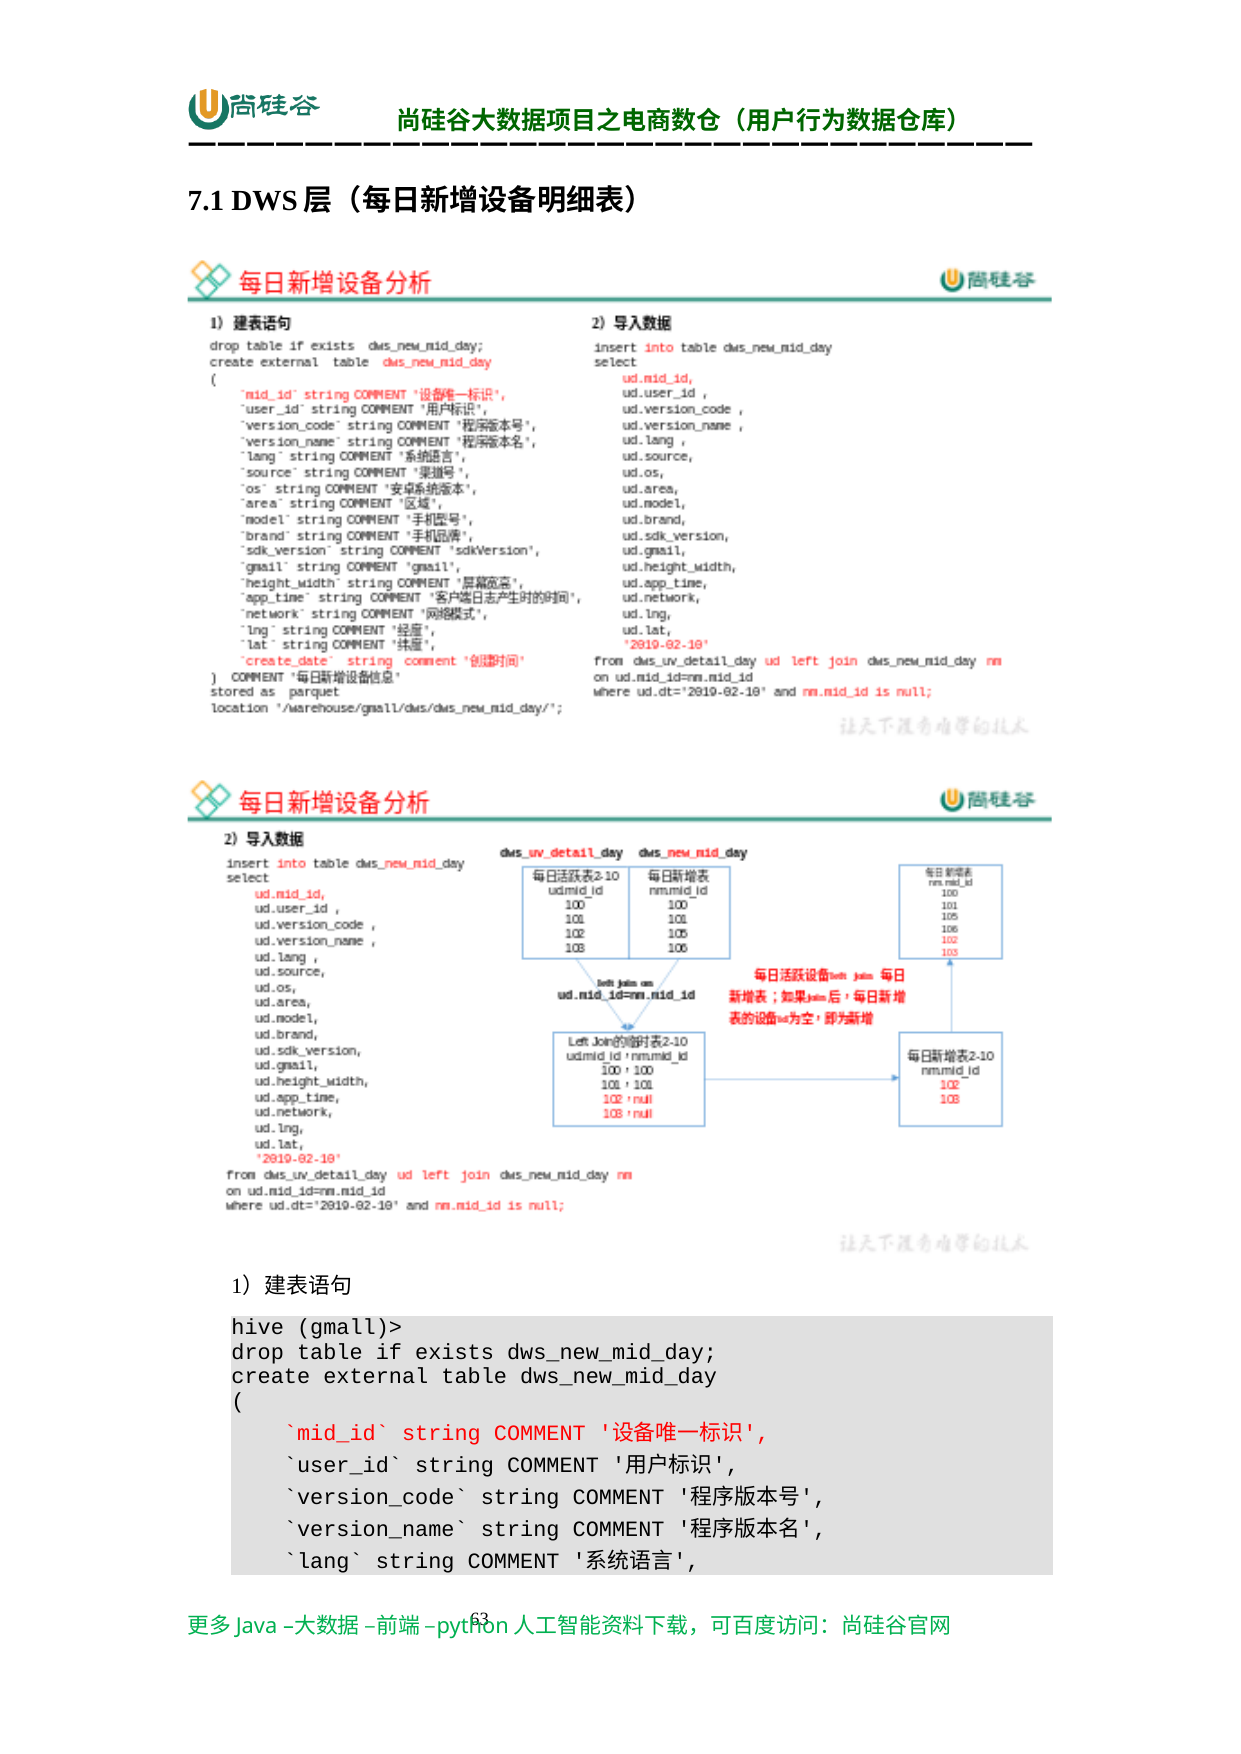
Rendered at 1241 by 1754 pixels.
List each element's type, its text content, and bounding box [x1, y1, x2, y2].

text 1）建表语句 [187, 1268, 1053, 1300]
text drop table if exists dws_new_mid_day; [231, 1341, 1053, 1366]
text `version_name` string COMMENT '程序版本名', [231, 1511, 1053, 1543]
text `lang` string COMMENT '系统语言', [231, 1543, 1053, 1575]
text create external table dws_new_mid_day [231, 1366, 1053, 1390]
subtitle 7.1 DWS层（每日新增设备明细表） [187, 165, 1053, 230]
text ( [231, 1390, 1053, 1415]
text hive (gmall)> [231, 1316, 1053, 1341]
text `user_id` string COMMENT '用户标识', [231, 1447, 1053, 1479]
picture [187, 88, 320, 130]
text `mid_id` string COMMENT '设备唯一标识', [231, 1415, 1053, 1447]
text `version_code` string COMMENT '程序版本号', [231, 1479, 1053, 1511]
